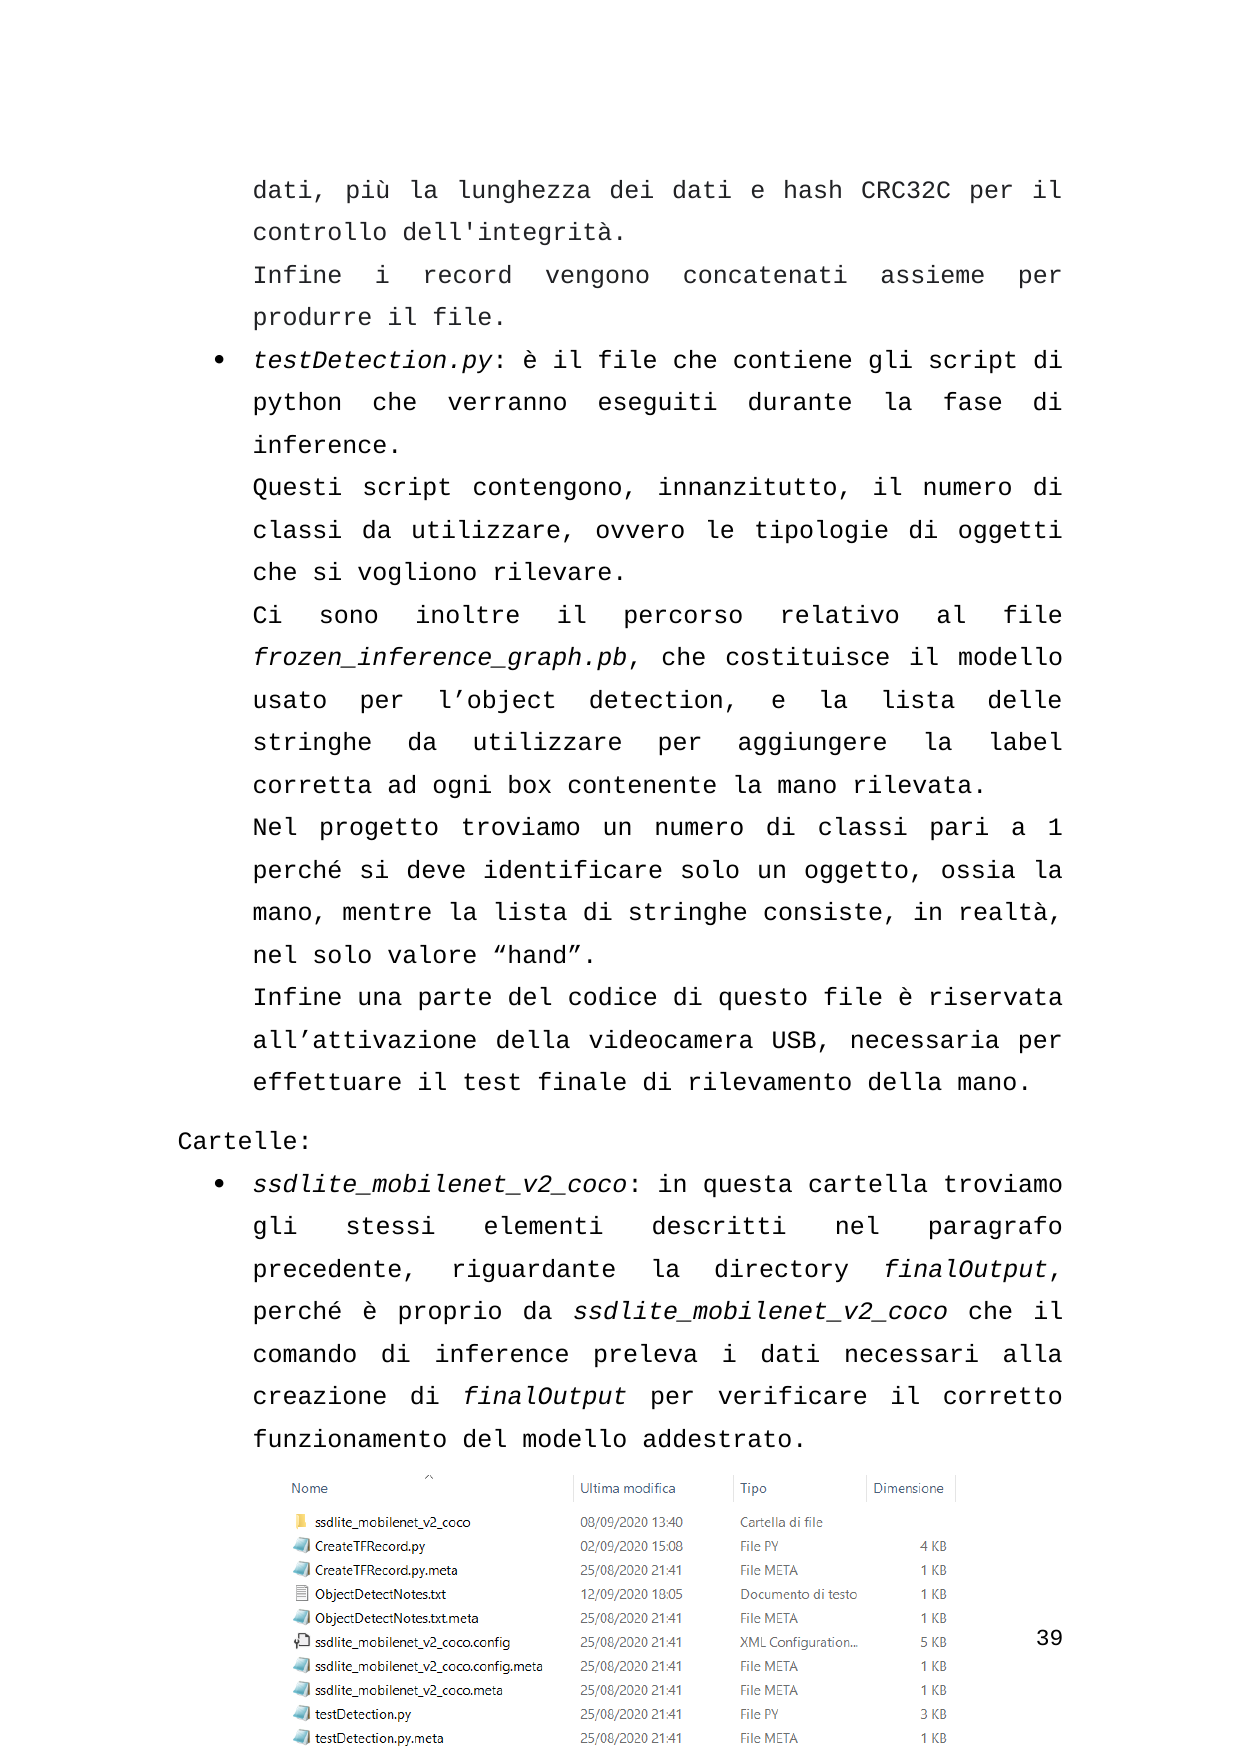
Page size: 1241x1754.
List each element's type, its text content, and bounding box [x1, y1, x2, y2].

list Infine una parte del codice di questo file è riservata all’attivazione della videocamera USB, necessaria per effettuare il test finale di rilevamento della mano. [252, 985, 1063, 1098]
list Infine i record vengono concatenati assieme per produrre il file. [252, 262, 1063, 333]
list ssdlite_mobilenet_v2_coco: in questa cartella troviamo gli stessi elementi descritti nel paragrafo precedente, riguardante la directory finalOutput, perché è proprio da ssdlite_mobilenet_v2_coco che il comando di inference preleva i dati necessari alla creazione di finalOutput per verificare il corretto funzionamento del modello addestrato. [215, 1171, 1063, 1455]
list Questi script contengono, innanzitutto, il numero di classi da utilizzare, ovvero le tipologie di oggetti che si vogliono rilevare. [252, 475, 1063, 588]
list Nel progetto troviamo un numero di classi pari a 1 perché si deve identificare solo un oggetto, ossia la mano, mentre la lista di stringhe consiste, in realtà, nel solo valore “hand”. [252, 815, 1063, 971]
list Ci sono inoltre il percorso relativo al file frozen_inference_graph.pb, che costituisce il modello usato per l’object detection, e la lista delle stringhe da utilizzare per aggiungere la label corretta ad ogni box contenente la mano rilevata. [252, 602, 1063, 801]
text Cartelle: [177, 1129, 1063, 1157]
picture [281, 1475, 959, 1754]
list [252, 177, 1063, 248]
list testDetection.py: è il file che contiene gli script di python che verranno eseguiti durante la fase di inference. [215, 347, 1063, 461]
